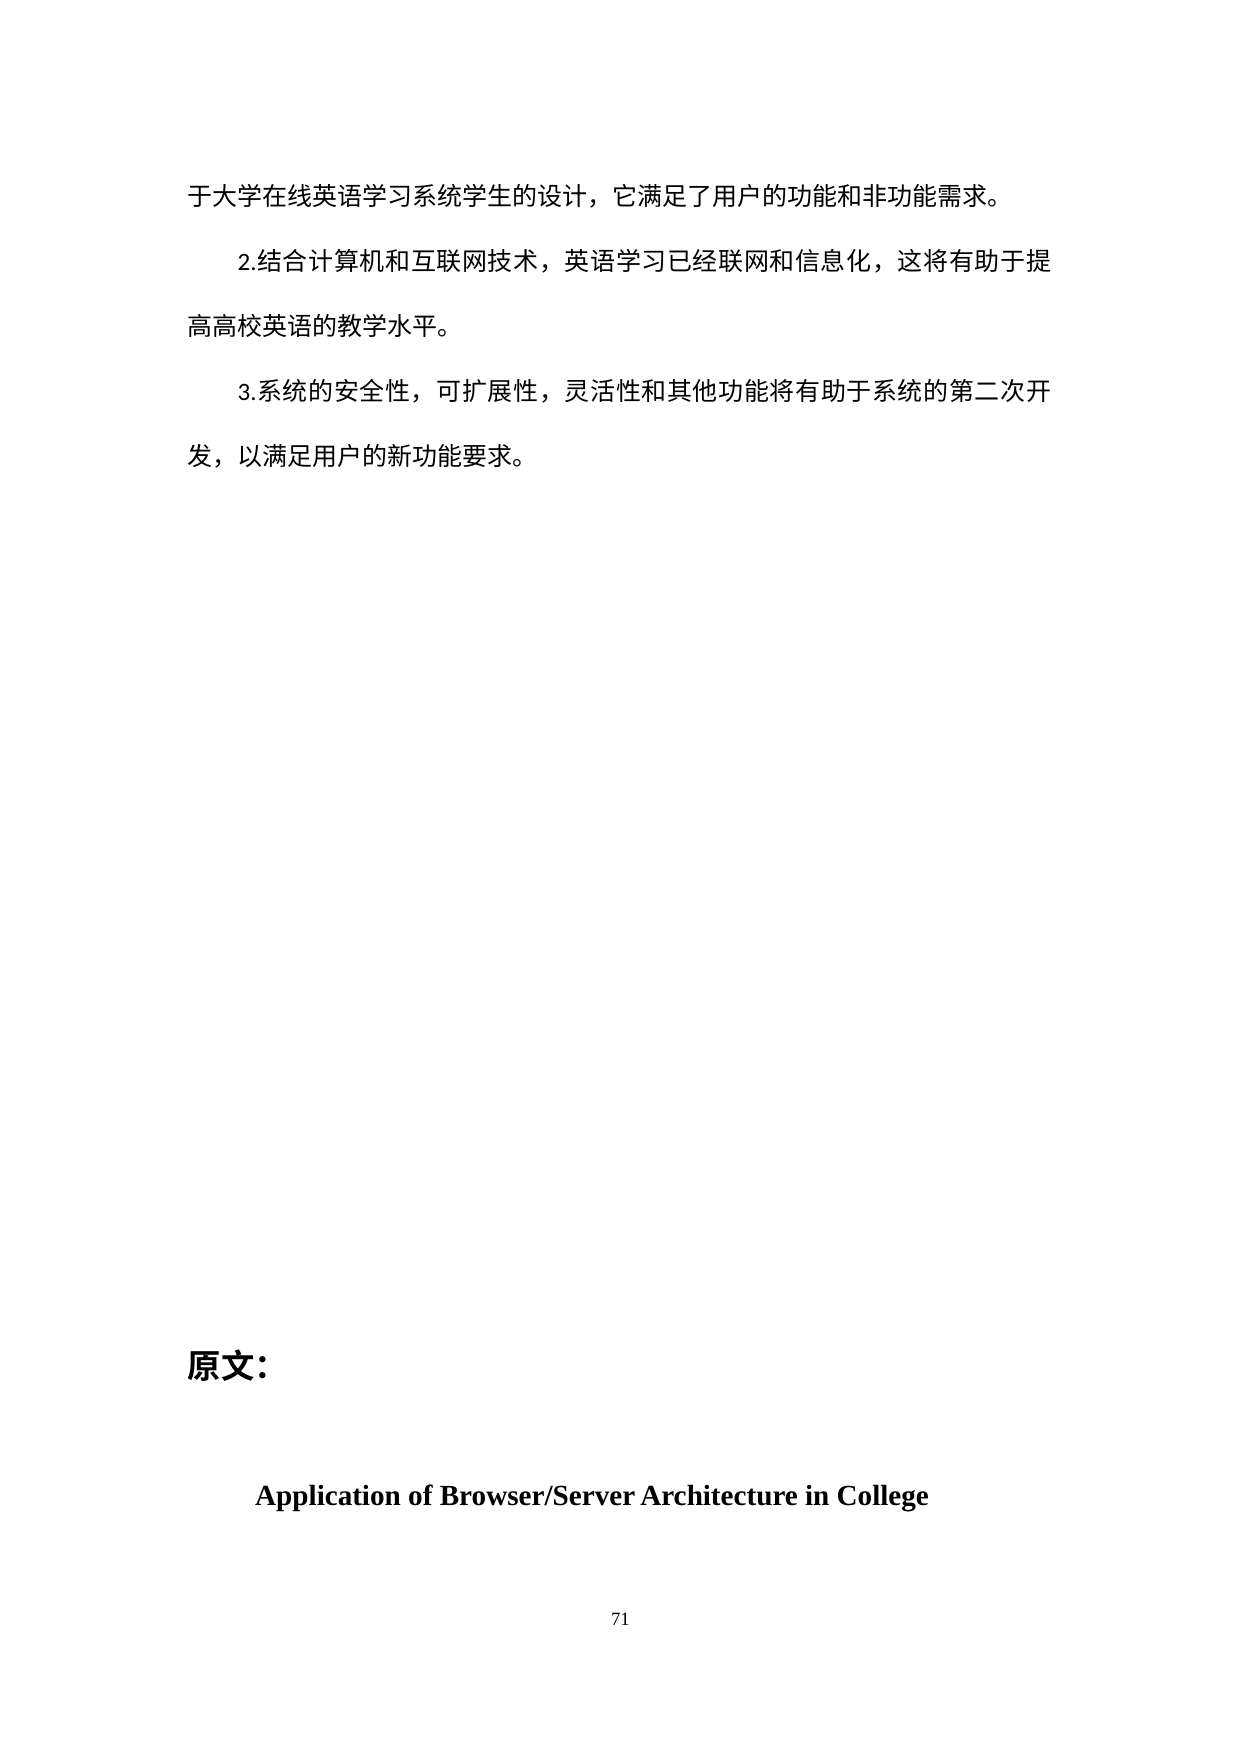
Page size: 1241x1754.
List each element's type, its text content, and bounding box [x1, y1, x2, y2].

text 2.结合计算机和互联网技术，英语学习已经联网和信息化，这将有助于提高高校英语的教学水平。 [187, 227, 1053, 357]
text Application of Browser/Server Architecture in College [209, 1463, 947, 1528]
text 原文： [187, 1332, 1053, 1397]
text 3.系统的安全性，可扩展性，灵活性和其他功能将有助于系统的第二次开发，以满足用户的新功能要求。 [187, 357, 1053, 487]
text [187, 162, 1053, 227]
